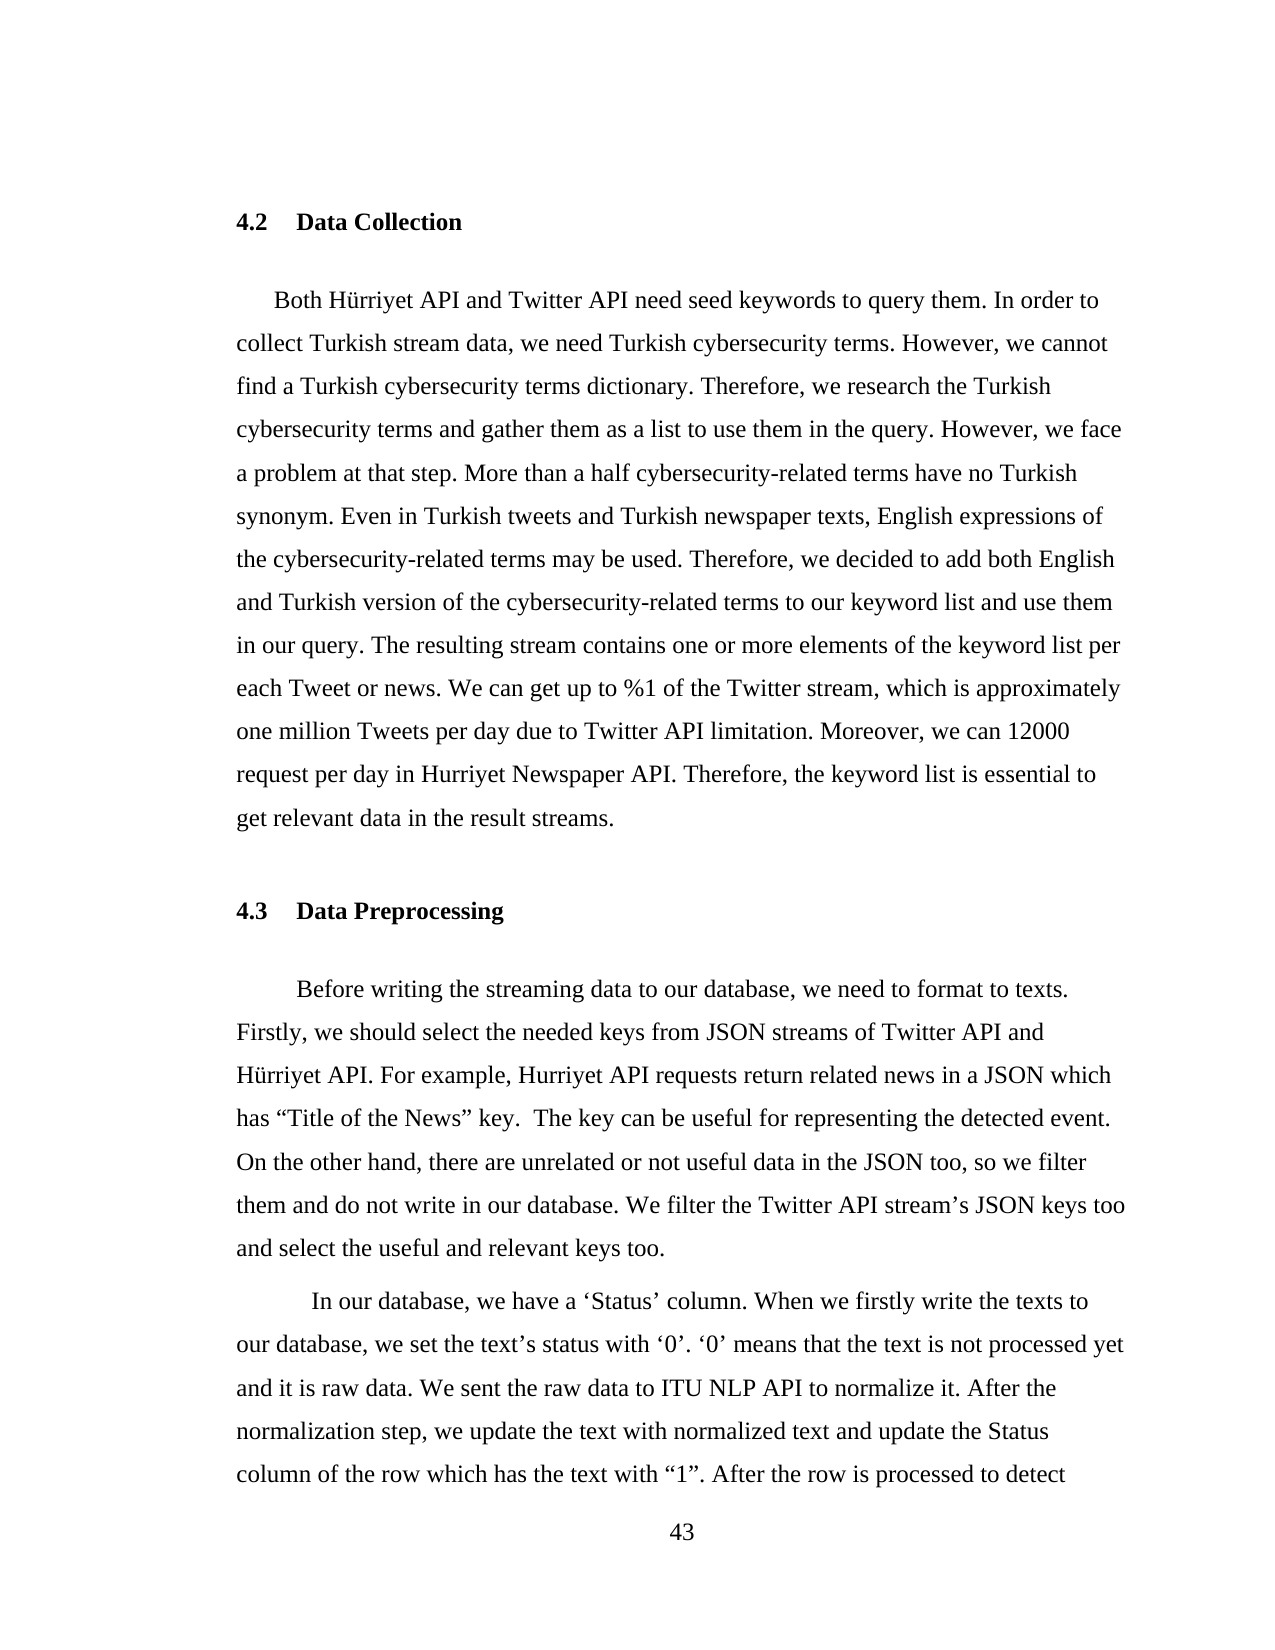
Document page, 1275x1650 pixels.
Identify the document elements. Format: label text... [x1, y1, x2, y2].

subtitle Data Preprocessing [236, 896, 1127, 924]
subtitle Data Collection [236, 207, 1127, 236]
text Before writing the streaming data to our database, we need to format to texts. Firstly, we should select the needed keys from JSON streams of Twitter API and Hürriyet API. For example, Hurriyet API requests return related news in a JSON which has “Title of the News” key. The key can be useful for representing the detected event. On the other hand, there are unrelated or not useful data in the JSON too, so we filter them and do not write in our database. We filter the Twitter API stream’s JSON keys too and select the useful and relevant keys too. [236, 974, 1127, 1262]
text Both Hürriyet API and Twitter API need seed keywords to query them. In order to collect Turkish stream data, we need Turkish cybersecurity terms. However, we cannot find a Turkish cybersecurity terms dictionary. Therefore, we research the Turkish cybersecurity terms and gather them as a list to use them in the query. However, we face a problem at that step. More than a half cybersecurity-related terms have no Turkish synonym. Even in Turkish tweets and Turkish newspaper texts, English expressions of the cybersecurity-related terms may be used. Therefore, we decided to add both English and Turkish version of the cybersecurity-related terms to our keyword list and use them in our query. The resulting stream contains one or more elements of the keyword list per each Tweet or news. We can get up to %1 of the Twitter stream, which is approximately one million Tweets per day due to Twitter API limitation. Moreover, we can 12000 request per day in Hurriyet Newspaper API. Therefore, the keyword list is essential to get relevant data in the result streams. [236, 285, 1127, 831]
